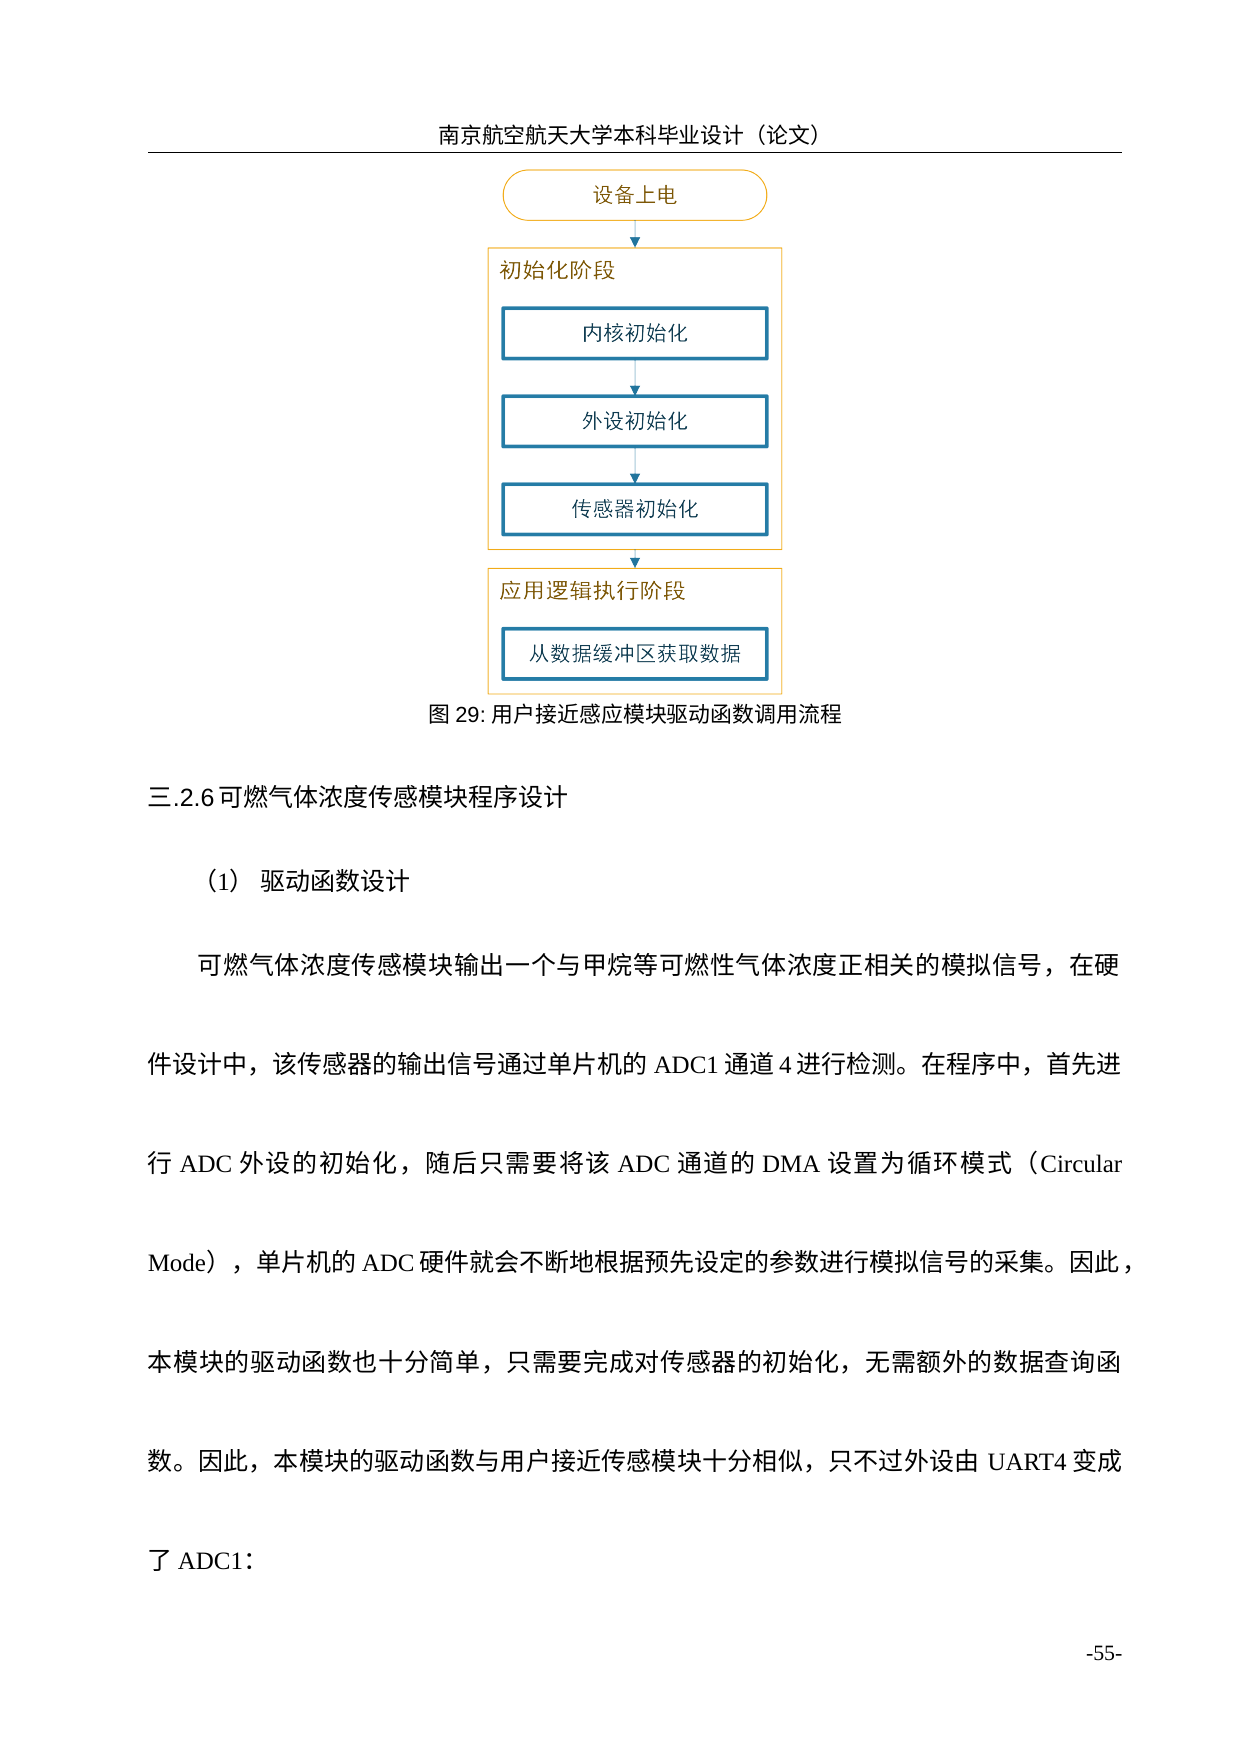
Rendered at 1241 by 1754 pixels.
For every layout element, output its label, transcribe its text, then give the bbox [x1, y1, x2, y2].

subtitle 驱动函数设计 [148, 847, 1122, 913]
text 可燃气体浓度传感模块输出一个与甲烷等可燃性气体浓度正相关的模拟信号，在硬件设计中，该传感器的输出信号通过单片机的ADC1通道4进行检测。在程序中，首先进行ADC外设的初始化，随后只需要将该ADC通道的DMA设置为循环模式（Circular Mode），单片机的ADC硬件就会不断地根据预先设定的参数进行模拟信号的采集。因此，本模块的驱动函数也十分简单，只需要完成对传感器的初始化，无需额外的数据查询函数。因此，本模块的驱动函数与用户接近传感模块十分相似，只不过外设由UART4变成了ADC1： [148, 931, 1122, 1591]
picture [487, 169, 783, 695]
text 图 29: 用户接近感应模块驱动函数调用流程 [148, 696, 1122, 729]
subtitle 可燃气体浓度传感模块程序设计 [148, 762, 1122, 828]
